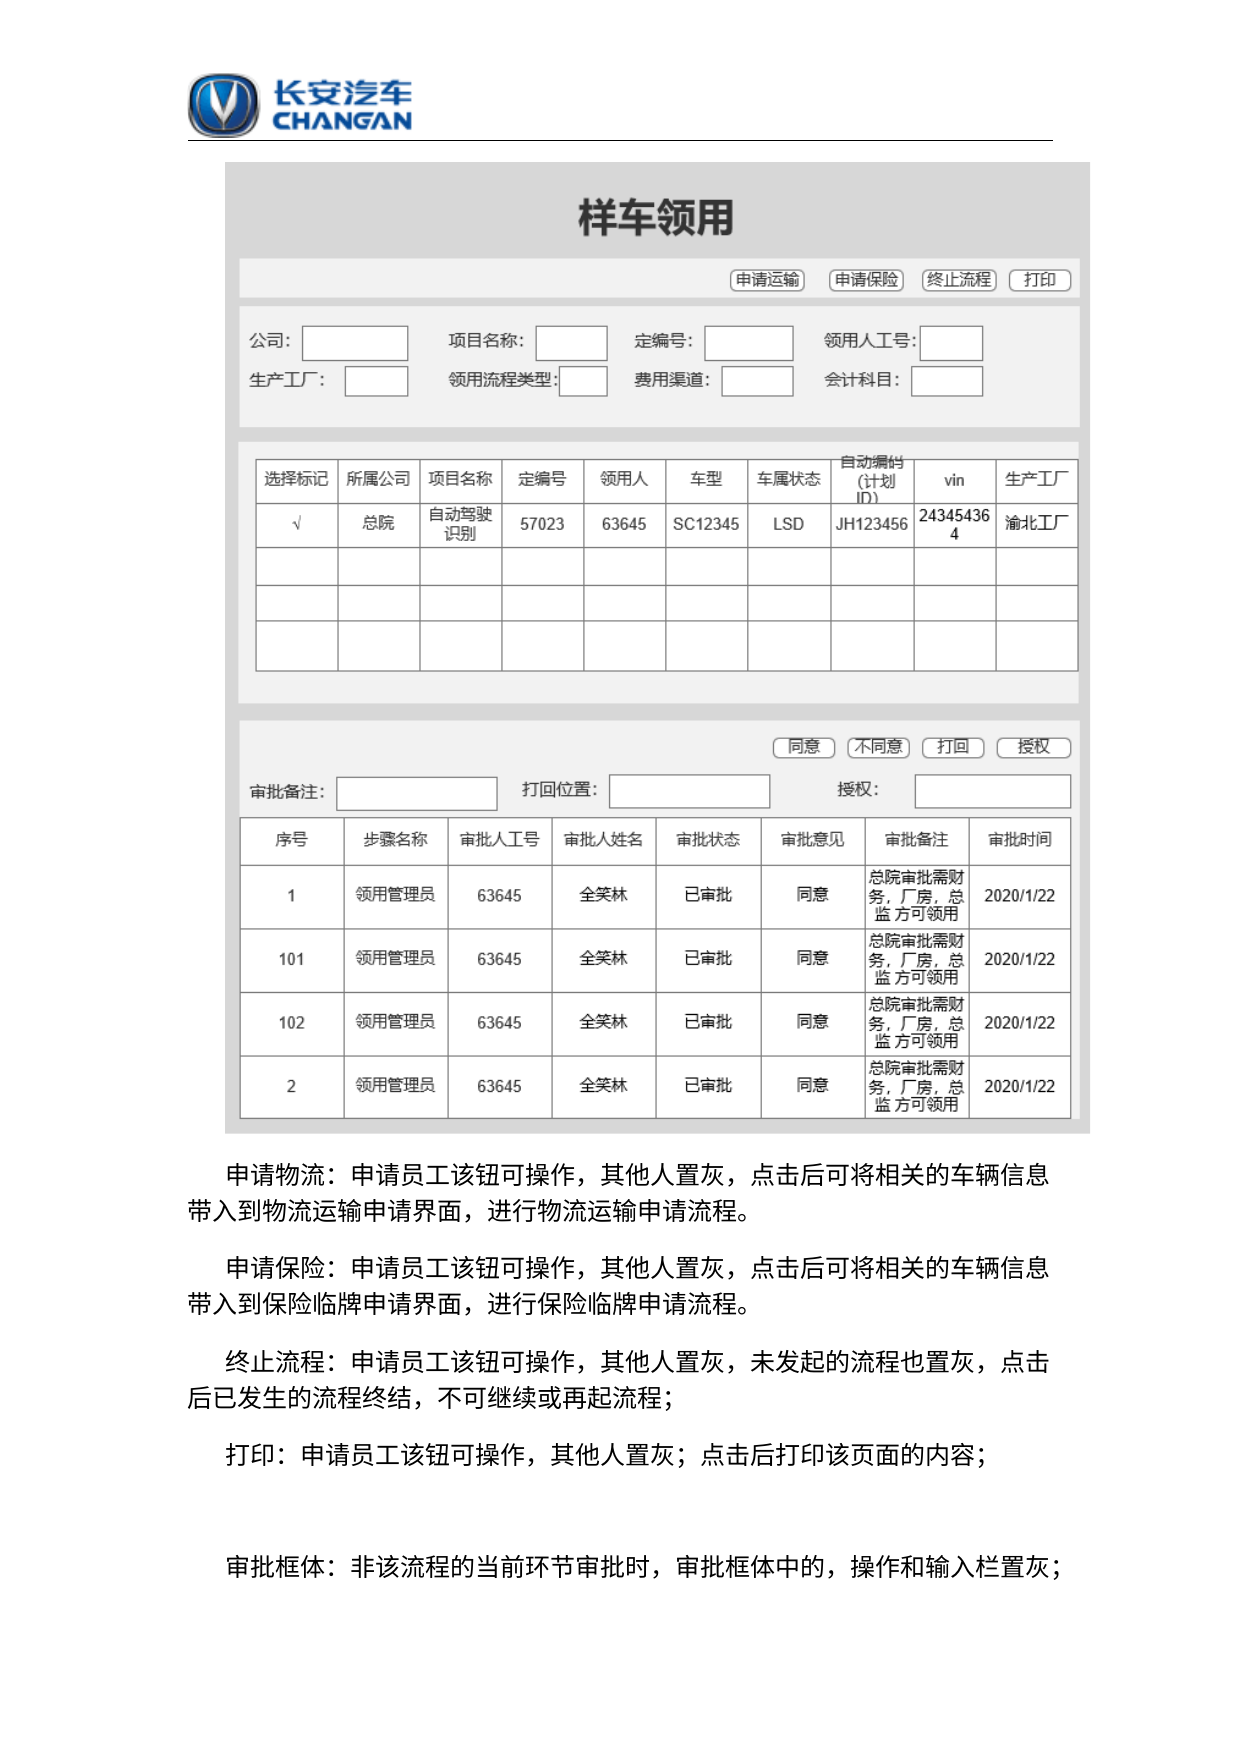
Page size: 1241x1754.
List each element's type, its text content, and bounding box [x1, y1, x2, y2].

picture [225, 162, 1091, 1135]
text 终止流程：申请员工该钮可操作，其他人置灰，未发起的流程也置灰，点击后已发生的流程终结，不可继续或再起流程； [187, 1342, 1053, 1414]
text 申请物流：申请员工该钮可操作，其他人置灰，点击后可将相关的车辆信息带入到物流运输申请界面，进行物流运输申请流程。 [187, 1155, 1053, 1228]
text 申请保险：申请员工该钮可操作，其他人置灰，点击后可将相关的车辆信息带入到保险临牌申请界面，进行保险临牌申请流程。 [187, 1249, 1053, 1321]
picture [187, 73, 432, 138]
text 打印：申请员工该钮可操作，其他人置灰；点击后打印该页面的内容； [187, 1435, 1053, 1472]
text 审批框体：非该流程的当前环节审批时，审批框体中的，操作和输入栏置灰； [187, 1547, 1053, 1584]
